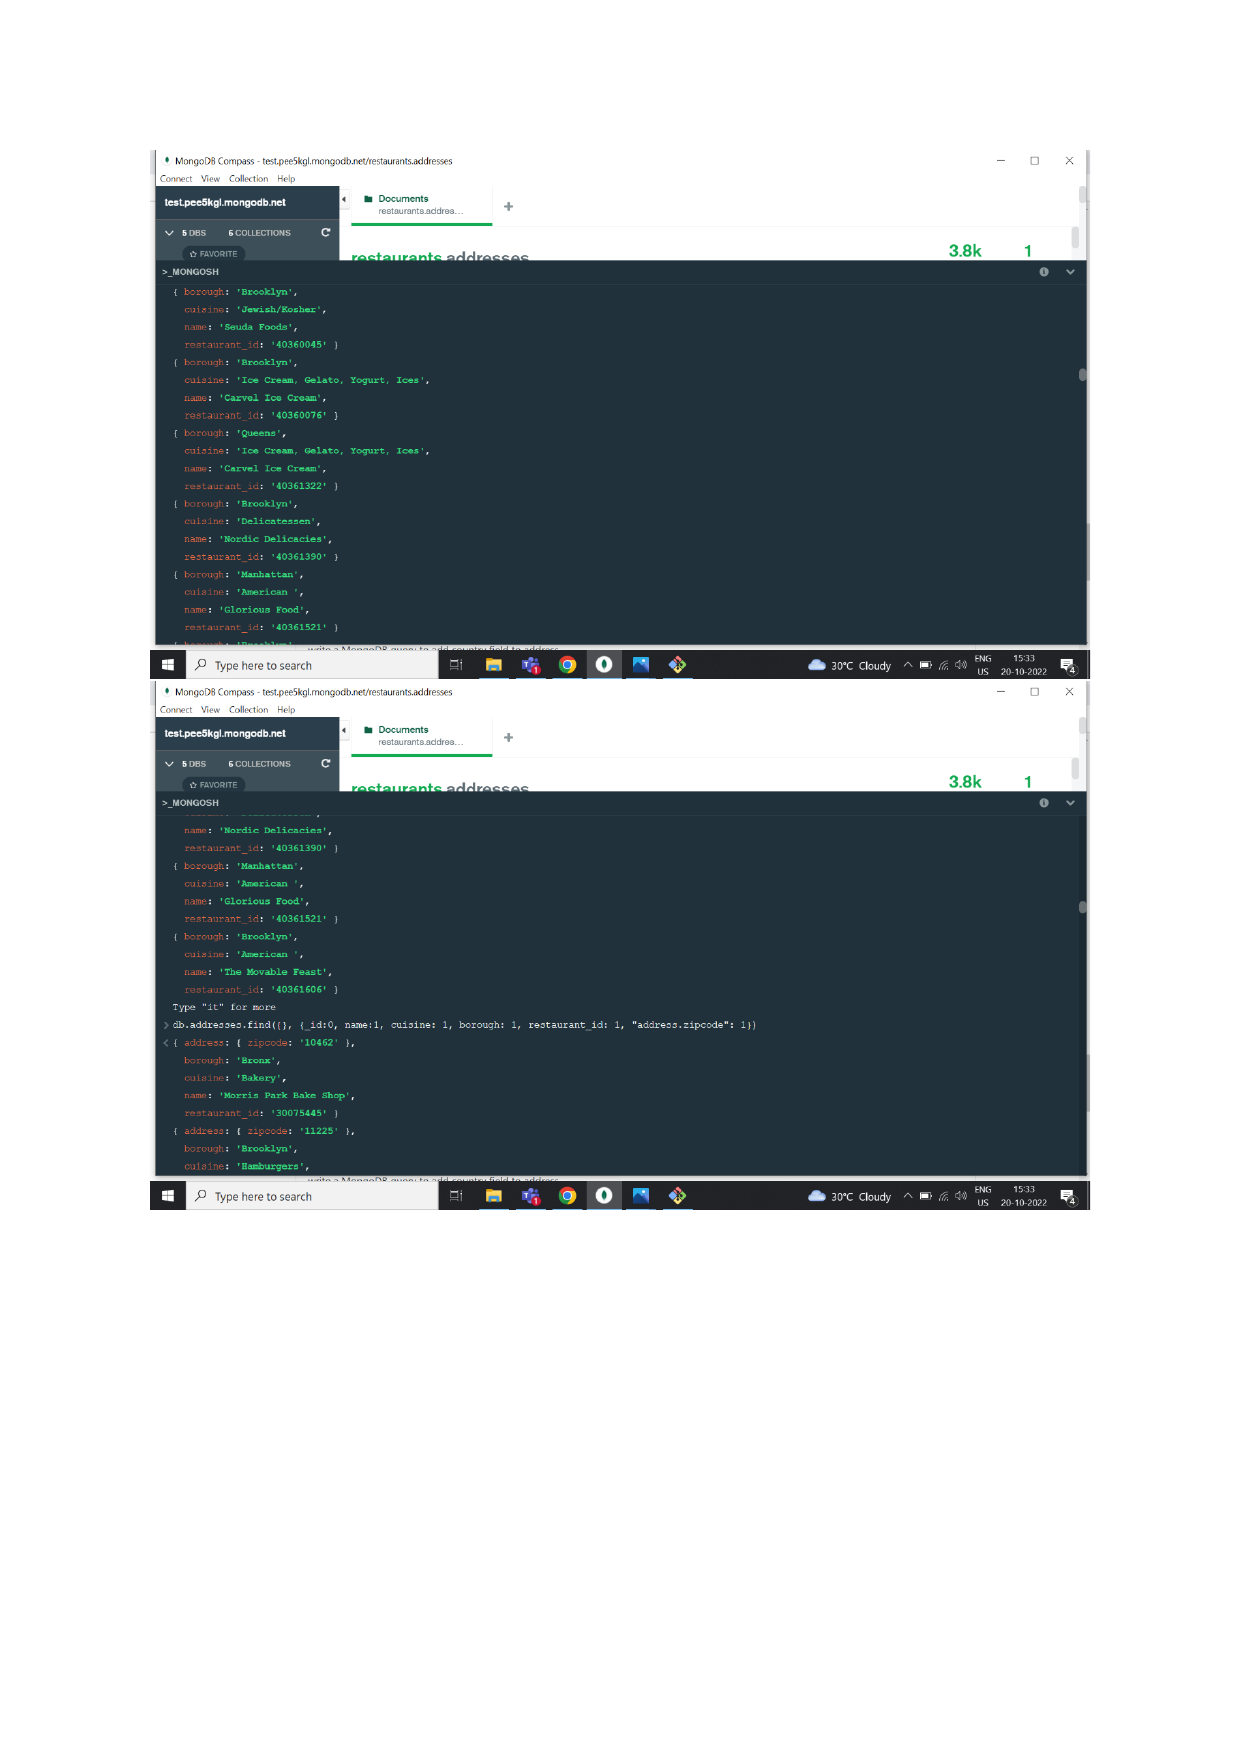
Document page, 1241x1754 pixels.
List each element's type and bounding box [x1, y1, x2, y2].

picture [150, 150, 1091, 679]
picture [150, 681, 1091, 1210]
